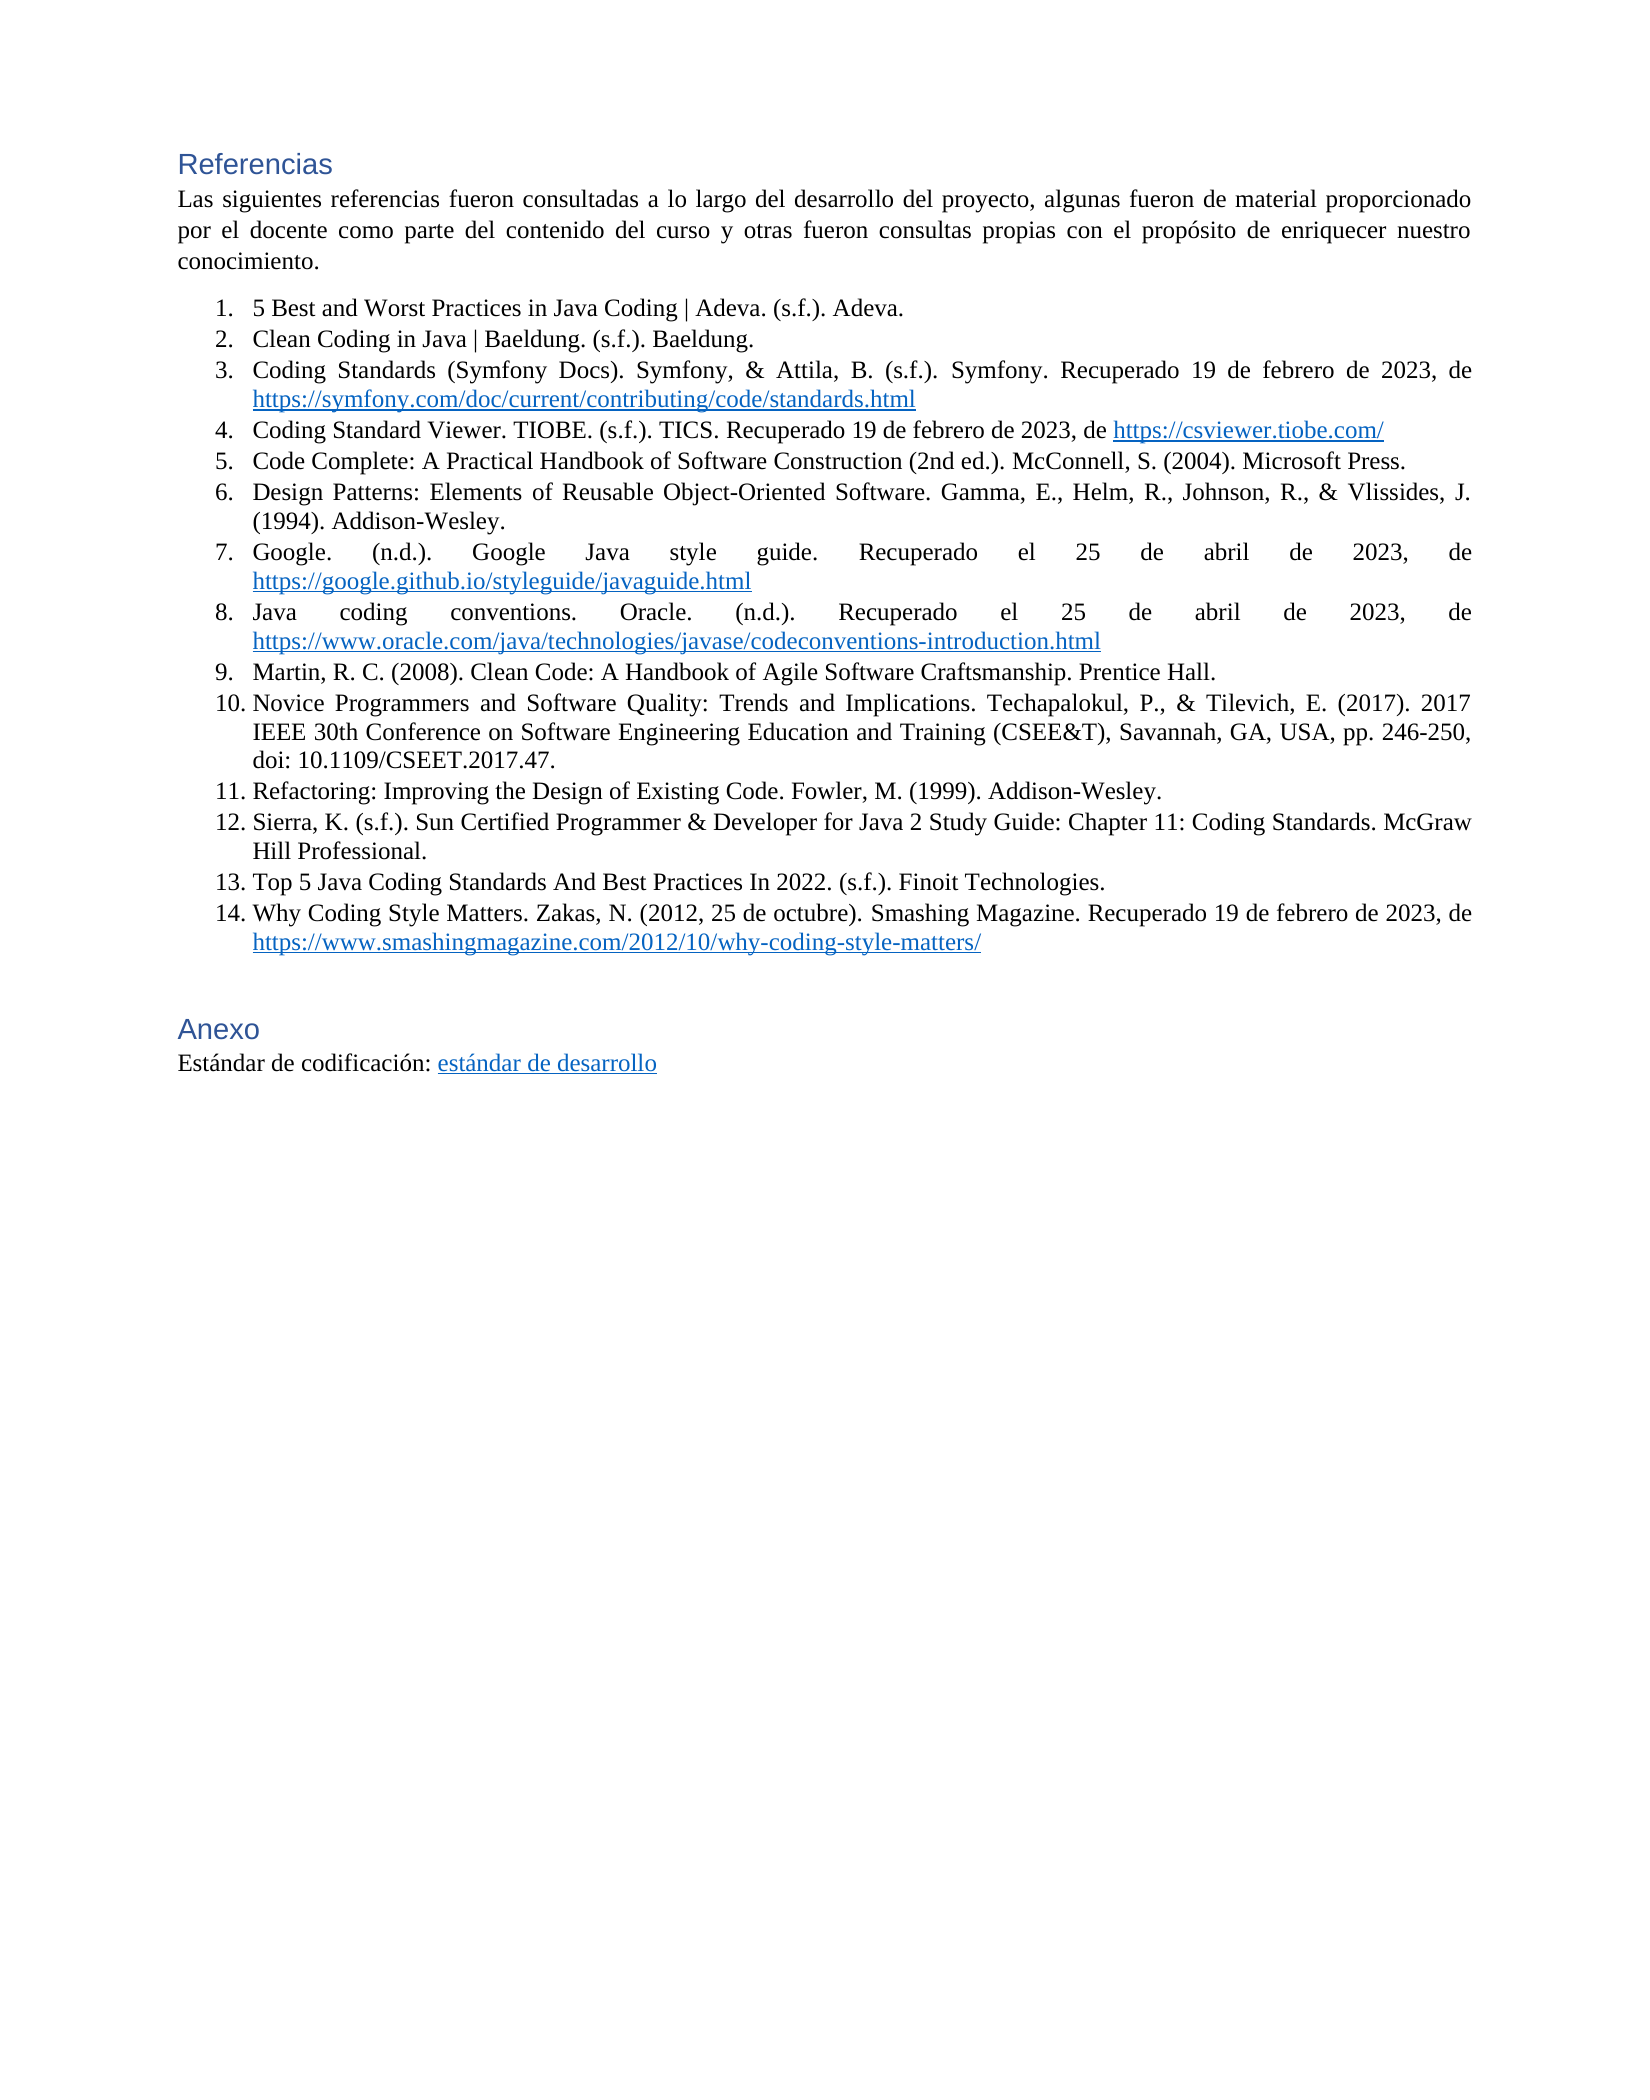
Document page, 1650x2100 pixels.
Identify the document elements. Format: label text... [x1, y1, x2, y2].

subtitle Anexo [177, 1012, 1473, 1045]
list Sierra, K. (s.f.). Sun Certified Programmer & Developer for Java 2 Study Guide: Chapter 11: Coding Standards. McGraw Hill Professional. [215, 807, 1473, 865]
list Google. (n.d.). Google Java style guide. Recuperado el 25 de abril de 2023, de https://google.github.io/styleguide/javaguide.html [215, 537, 1473, 595]
list Novice Programmers and Software Quality: Trends and Implications. Techapalokul, P., & Tilevich, E. (2017). 2017 IEEE 30th Conference on Software Engineering Education and Training (CSEE&T), Savannah, GA, USA, pp. 246-250, doi: 10.1109/CSEET.2017.47. [215, 688, 1473, 774]
list Why Coding Style Matters. Zakas, N. (2012, 25 de octubre). Smashing Magazine. Recuperado 19 de febrero de 2023, de https://www.smashingmagazine.com/2012/10/why-coding-style-matters/ [215, 898, 1473, 956]
list Top 5 Java Coding Standards And Best Practices In 2022. (s.f.). Finoit Technologies. [215, 867, 1473, 896]
list 5 Best and Worst Practices in Java Coding | Adeva. (s.f.). Adeva. [215, 293, 1473, 322]
text Estándar de codificación: estándar de desarrollo [177, 1048, 1473, 1077]
list Java coding conventions. Oracle. (n.d.). Recuperado el 25 de abril de 2023, de https://www.oracle.com/java/technologies/javase/codeconventions-introduction.html [215, 597, 1473, 654]
list Refactoring: Improving the Design of Existing Code. Fowler, M. (1999). Addison-Wesley. [215, 776, 1473, 805]
list Coding Standard Viewer. TIOBE. (s.f.). TICS. Recuperado 19 de febrero de 2023, de https://csviewer.tiobe.com/ [215, 415, 1473, 444]
list Design Patterns: Elements of Reusable Object-Oriented Software. Gamma, E., Helm, R., Johnson, R., & Vlissides, J. (1994). Addison-Wesley. [215, 477, 1473, 535]
list Martin, R. C. (2008). Clean Code: A Handbook of Agile Software Craftsmanship. Prentice Hall. [215, 657, 1473, 686]
list Code Complete: A Practical Handbook of Software Construction (2nd ed.). McConnell, S. (2004). Microsoft Press. [215, 446, 1473, 475]
subtitle Referencias [177, 148, 1473, 181]
list Clean Coding in Java | Baeldung. (s.f.). Baeldung. [215, 324, 1473, 353]
list Coding Standards (Symfony Docs). Symfony, & Attila, B. (s.f.). Symfony. Recuperado 19 de febrero de 2023, de https://symfony.com/doc/current/contributing/code/standards.html [215, 356, 1473, 413]
text Las siguientes referencias fueron consultadas a lo largo del desarrollo del proyecto, algunas fueron de material proporcionado por el docente como parte del contenido del curso y otras fueron consultas propias con el propósito de enriquecer nuestro conocimiento. [177, 184, 1473, 274]
